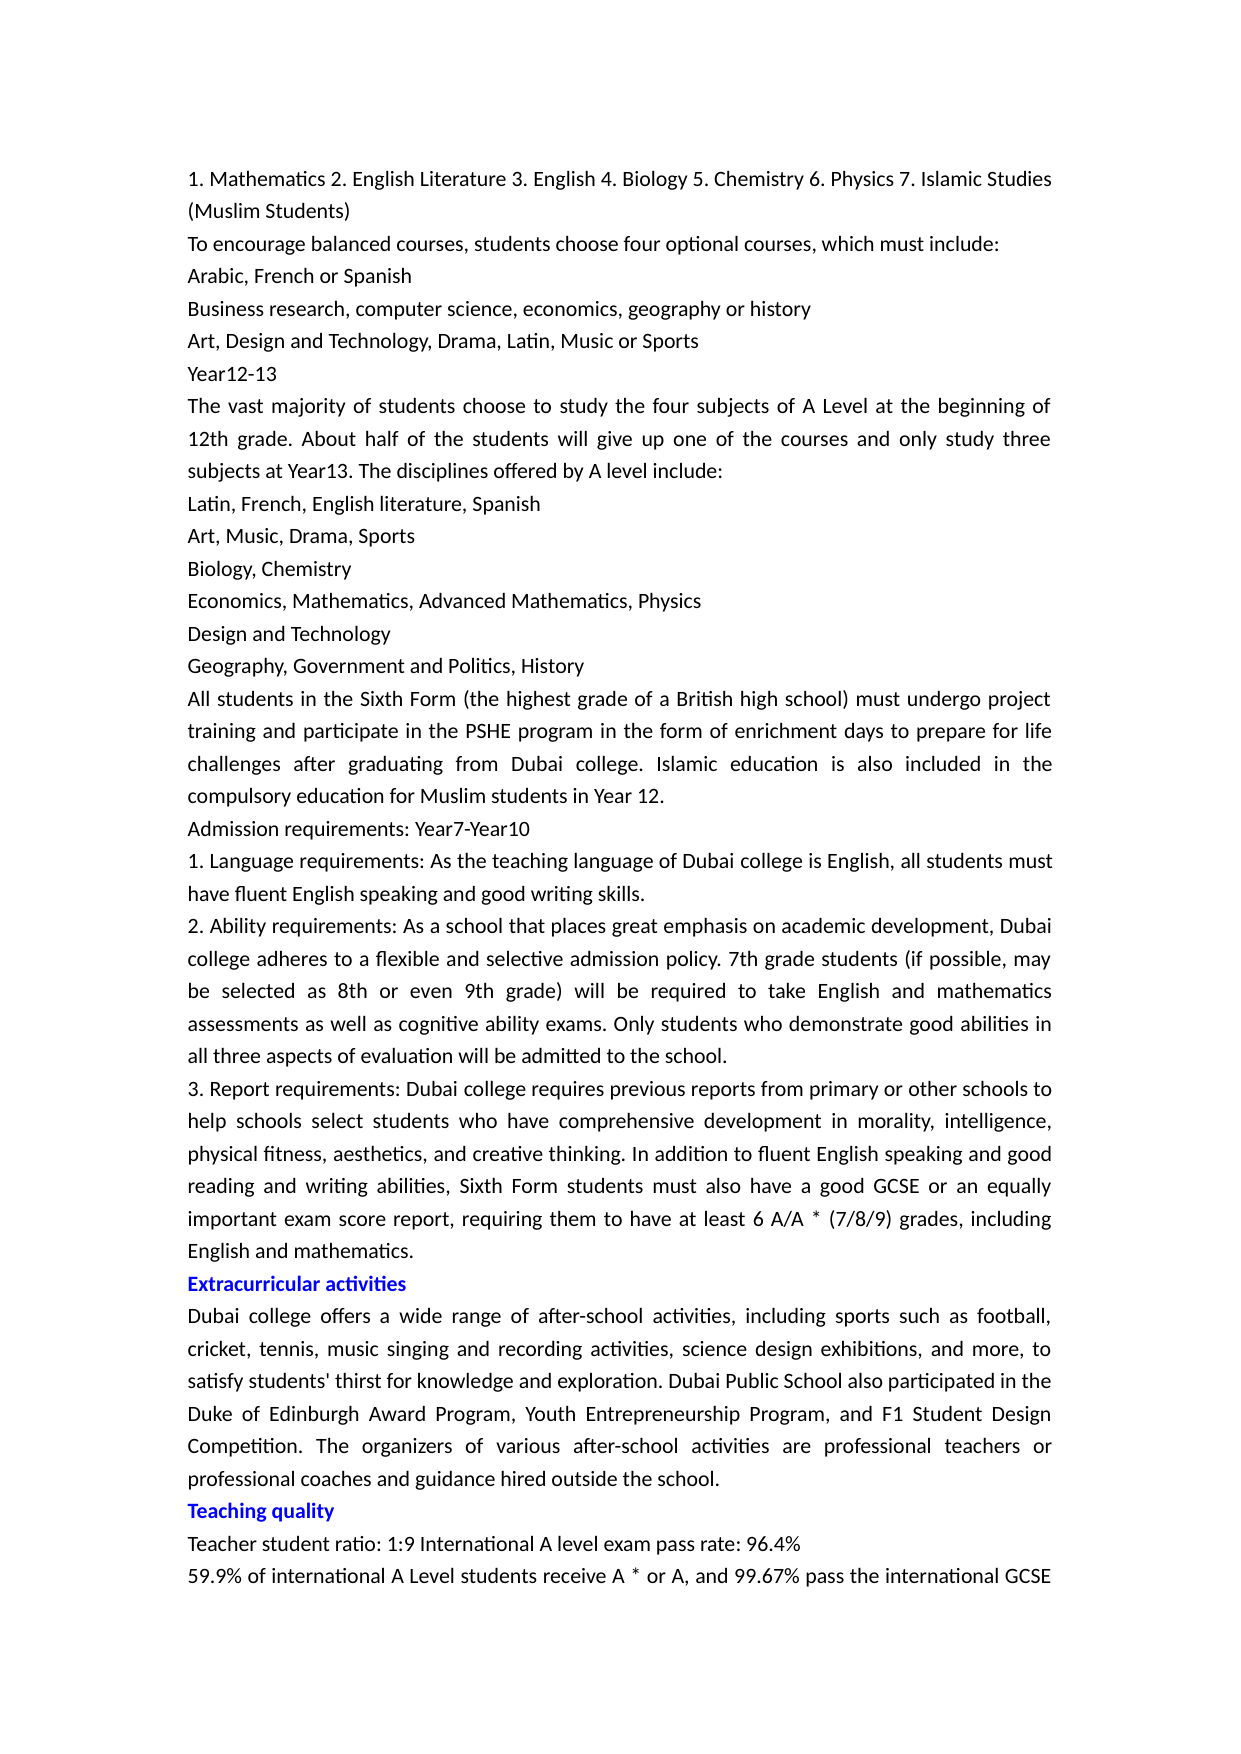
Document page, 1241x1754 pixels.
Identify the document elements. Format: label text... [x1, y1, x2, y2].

text Teacher student ratio: 1:9 International A level exam pass rate: 96.4% [187, 1527, 1053, 1559]
text Business research, computer science, economics, geography or history [187, 292, 1053, 324]
text 1. Mathematics 2. English Literature 3. English 4. Biology 5. Chemistry 6. Physics 7. Islamic Studies (Muslim Students) [187, 162, 1053, 227]
text Teaching quality [187, 1494, 1053, 1527]
text 1. Language requirements: As the teaching language of Dubai college is English, all students must have fluent English speaking and good writing skills. [187, 844, 1053, 909]
text Extracurricular activities [187, 1267, 1053, 1299]
text Latin, French, English literature, Spanish [187, 487, 1053, 519]
text Design and Technology [187, 617, 1053, 649]
text 3. Report requirements: Dubai college requires previous reports from primary or other schools to help schools select students who have comprehensive development in morality, intelligence, physical fitness, aesthetics, and creative thinking. In addition to fluent English speaking and good reading and writing abilities, Sixth Form students must also have a good GCSE or an equally important exam score report, requiring them to have at least 6 A/A * (7/8/9) grades, including English and mathematics. [187, 1072, 1053, 1267]
text 2. Ability requirements: As a school that places great emphasis on academic development, Dubai college adheres to a flexible and selective admission policy. 7th grade students (if possible, may be selected as 8th or even 9th grade) will be required to take English and mathematics assessments as well as cognitive ability exams. Only students who demonstrate good abilities in all three aspects of evaluation will be admitted to the school. [187, 909, 1053, 1072]
text Dubai college offers a wide range of after-school activities, including sports such as football, cricket, tennis, music singing and recording activities, science design exhibitions, and more, to satisfy students' thirst for knowledge and exploration. Dubai Public School also participated in the Duke of Edinburgh Award Program, Youth Entrepreneurship Program, and F1 Student Design Competition. The organizers of various after-school activities are professional teachers or professional coaches and guidance hired outside the school. [187, 1299, 1053, 1494]
text Economics, Mathematics, Advanced Mathematics, Physics [187, 584, 1053, 617]
text The vast majority of students choose to study the four subjects of A Level at the beginning of 12th grade. About half of the students will give up one of the courses and only study three subjects at Year13. The disciplines offered by A level include: [187, 389, 1053, 487]
text Biology, Chemistry [187, 552, 1053, 584]
text Admission requirements: Year7-Year10 [187, 812, 1053, 844]
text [187, 1559, 1053, 1592]
text All students in the Sixth Form (the highest grade of a British high school) must undergo project training and participate in the PSHE program in the form of enrichment days to prepare for life challenges after graduating from Dubai college. Islamic education is also included in the compulsory education for Muslim students in Year 12. [187, 682, 1053, 812]
text Arabic, French or Spanish [187, 259, 1053, 292]
text Art, Music, Drama, Sports [187, 519, 1053, 552]
text Art, Design and Technology, Drama, Latin, Music or Sports [187, 324, 1053, 357]
text Geography, Government and Politics, History [187, 649, 1053, 682]
text Year12-13 [187, 357, 1053, 389]
text To encourage balanced courses, students choose four optional courses, which must include: [187, 227, 1053, 259]
